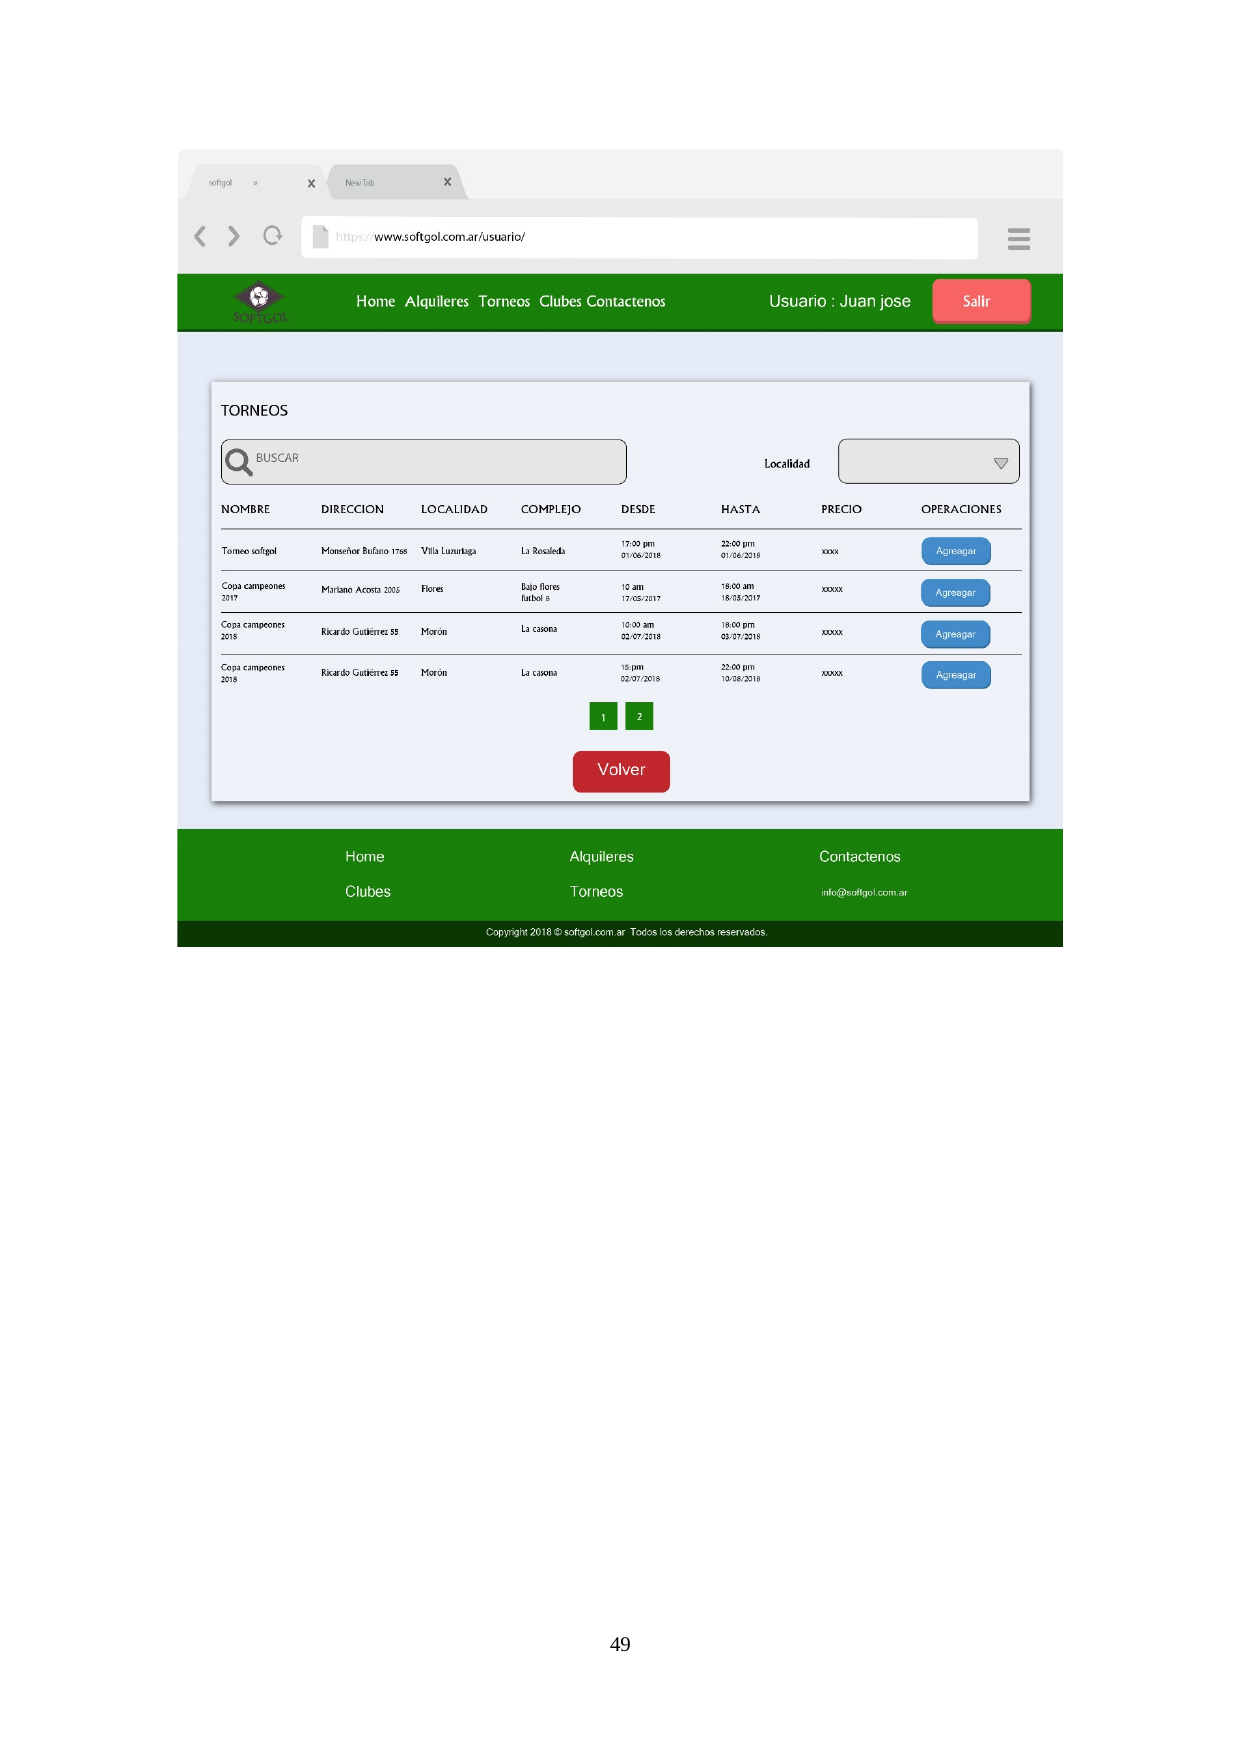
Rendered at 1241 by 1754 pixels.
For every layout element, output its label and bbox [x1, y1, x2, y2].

picture [177, 147, 1063, 947]
